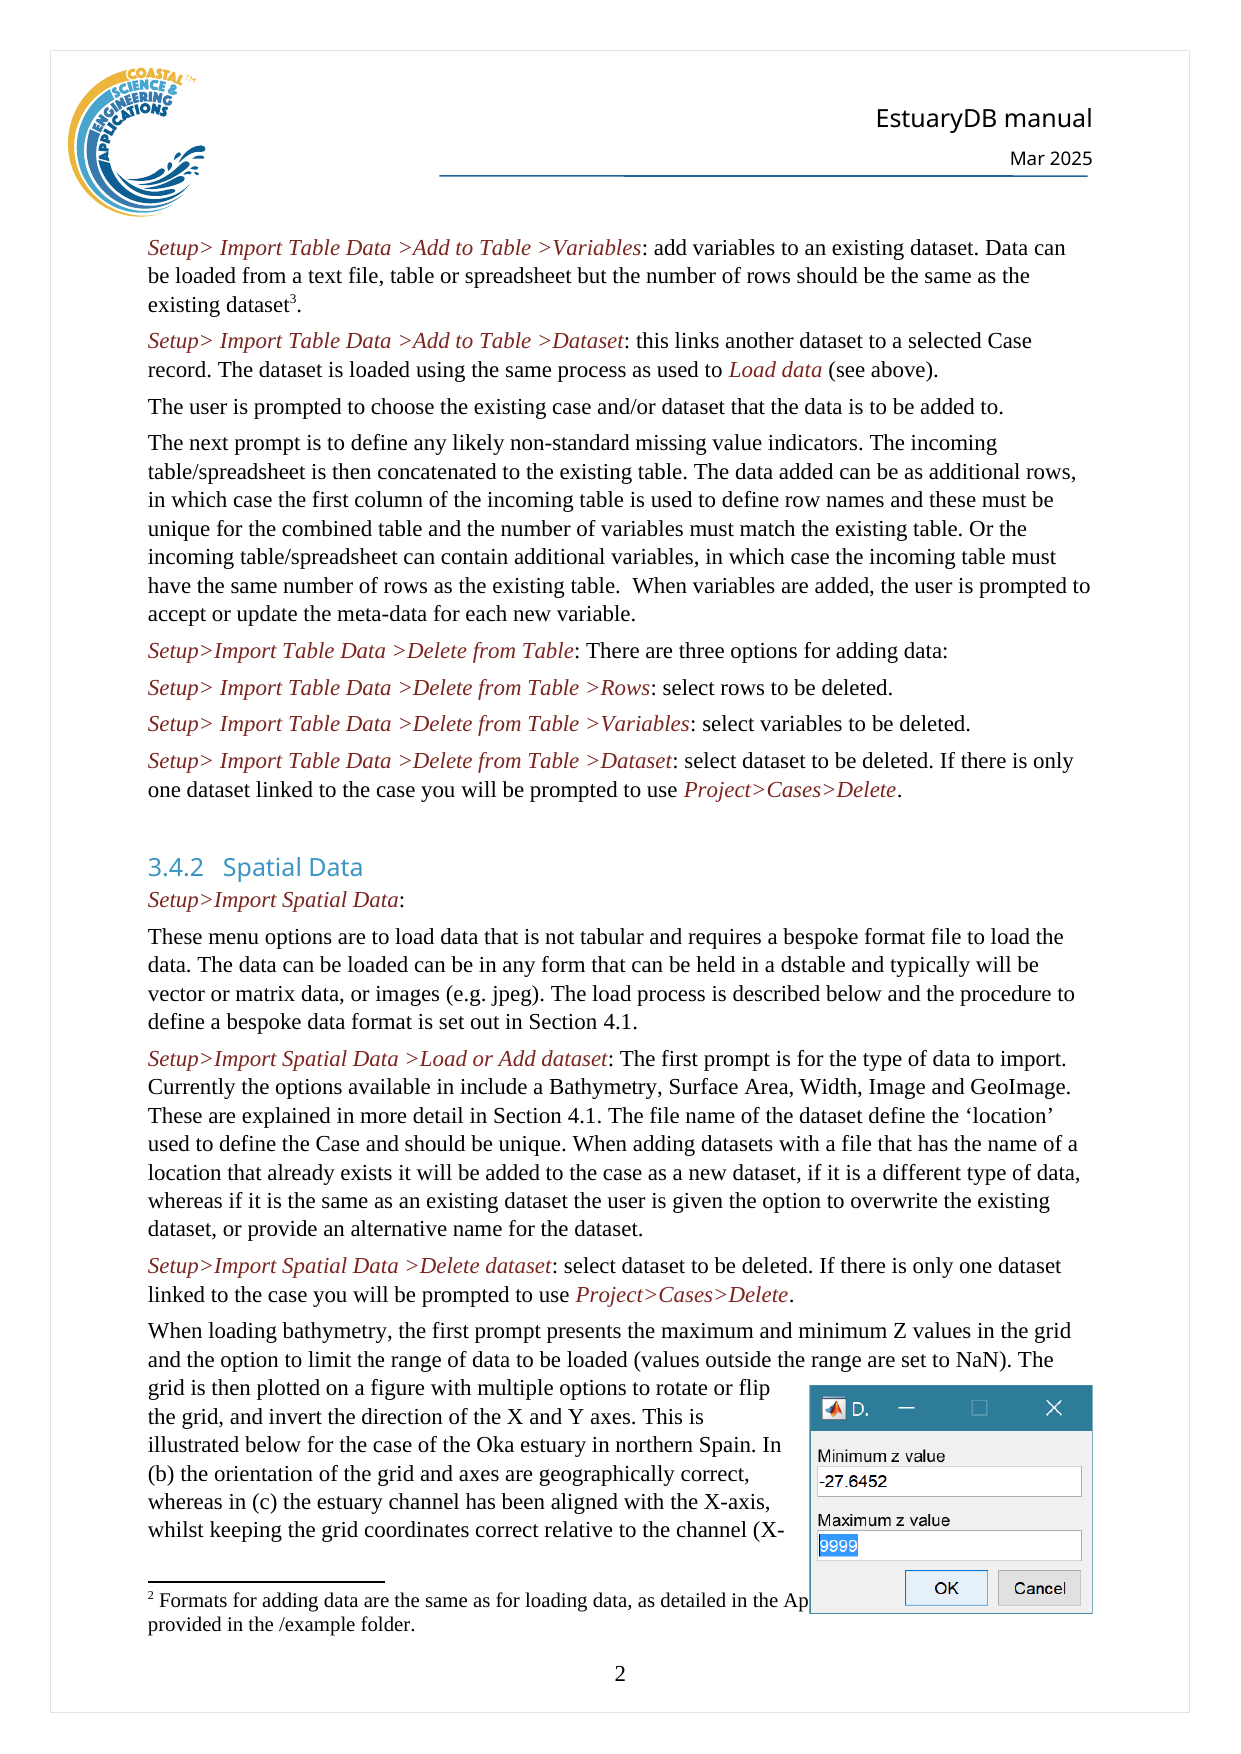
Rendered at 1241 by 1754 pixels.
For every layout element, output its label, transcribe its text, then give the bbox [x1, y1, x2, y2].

subtitle Spatial Data [148, 849, 1093, 883]
text Setup> Import Table Data >Delete from Table >Rows: select rows to be deleted. [148, 674, 1093, 700]
text The next prompt is to define any likely non-standard missing value indicators. The incoming table/spreadsheet is then concatenated to the existing table. The data added can be as additional rows, in which case the first column of the incoming table is used to define row names and these must be unique for the combined table and the number of variables must match the existing table. Or the incoming table/spreadsheet can contain additional variables, in which case the incoming table must have the same number of rows as the existing table. When variables are added, the user is prompted to accept or update the meta-data for each new variable. [148, 429, 1093, 626]
text Setup> Import Table Data >Delete from Table >Variables: select variables to be deleted. [148, 710, 1093, 737]
text The user is prompted to choose the existing case and/or dataset that the data is to be added to. [148, 393, 1093, 419]
text Setup>Import Spatial Data >Load or Add dataset: The first prompt is for the type of data to import. Currently the options available in include a Bathymetry, Surface Area, Width, Image and GeoImage. These are explained in more detail in Section 4.1. The file name of the dataset define the ‘location’ used to define the Case and should be unique. When adding datasets with a file that has the name of a location that already exists it will be added to the case as a new dataset, if it is a different type of data, whereas if it is the same as an existing dataset the user is given the option to overwrite the existing dataset, or provide an alternative name for the dataset. [148, 1045, 1093, 1242]
picture [809, 1385, 1093, 1614]
text These menu options are to load data that is not tabular and requires a bespoke format file to load the data. The data can be loaded can be in any form that can be held in a dstable and typically will be vector or matrix data, or images (e.g. jpeg). The load process is described below and the procedure to define a bespoke data format is set out in Section 4.1. [148, 923, 1093, 1034]
text Setup> Import Table Data >Delete from Table >Dataset: select dataset to be deleted. If there is only one dataset linked to the case you will be prompted to use Project>Cases>Delete. [148, 747, 1093, 802]
text Setup>Import Spatial Data: [148, 886, 1093, 912]
text Setup>Import Spatial Data >Delete dataset: select dataset to be deleted. If there is only one dataset linked to the case you will be prompted to use Project>Cases>Delete. [148, 1252, 1093, 1307]
text Setup>Import Table Data >Delete from Table: There are three options for adding data: [148, 637, 1093, 663]
text Setup> Import Table Data >Add to Table >Dataset: this links another dataset to a selected Case record. The dataset is loaded using the same process as used to Load data (see above). [148, 327, 1093, 382]
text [148, 1317, 1093, 1543]
text Setup> Import Table Data >Add to Table >Variables: add variables to an existing dataset. Data can be loaded from a text file, table or spreadsheet but the number of rows should be the same as the existing dataset3. [148, 234, 1093, 317]
